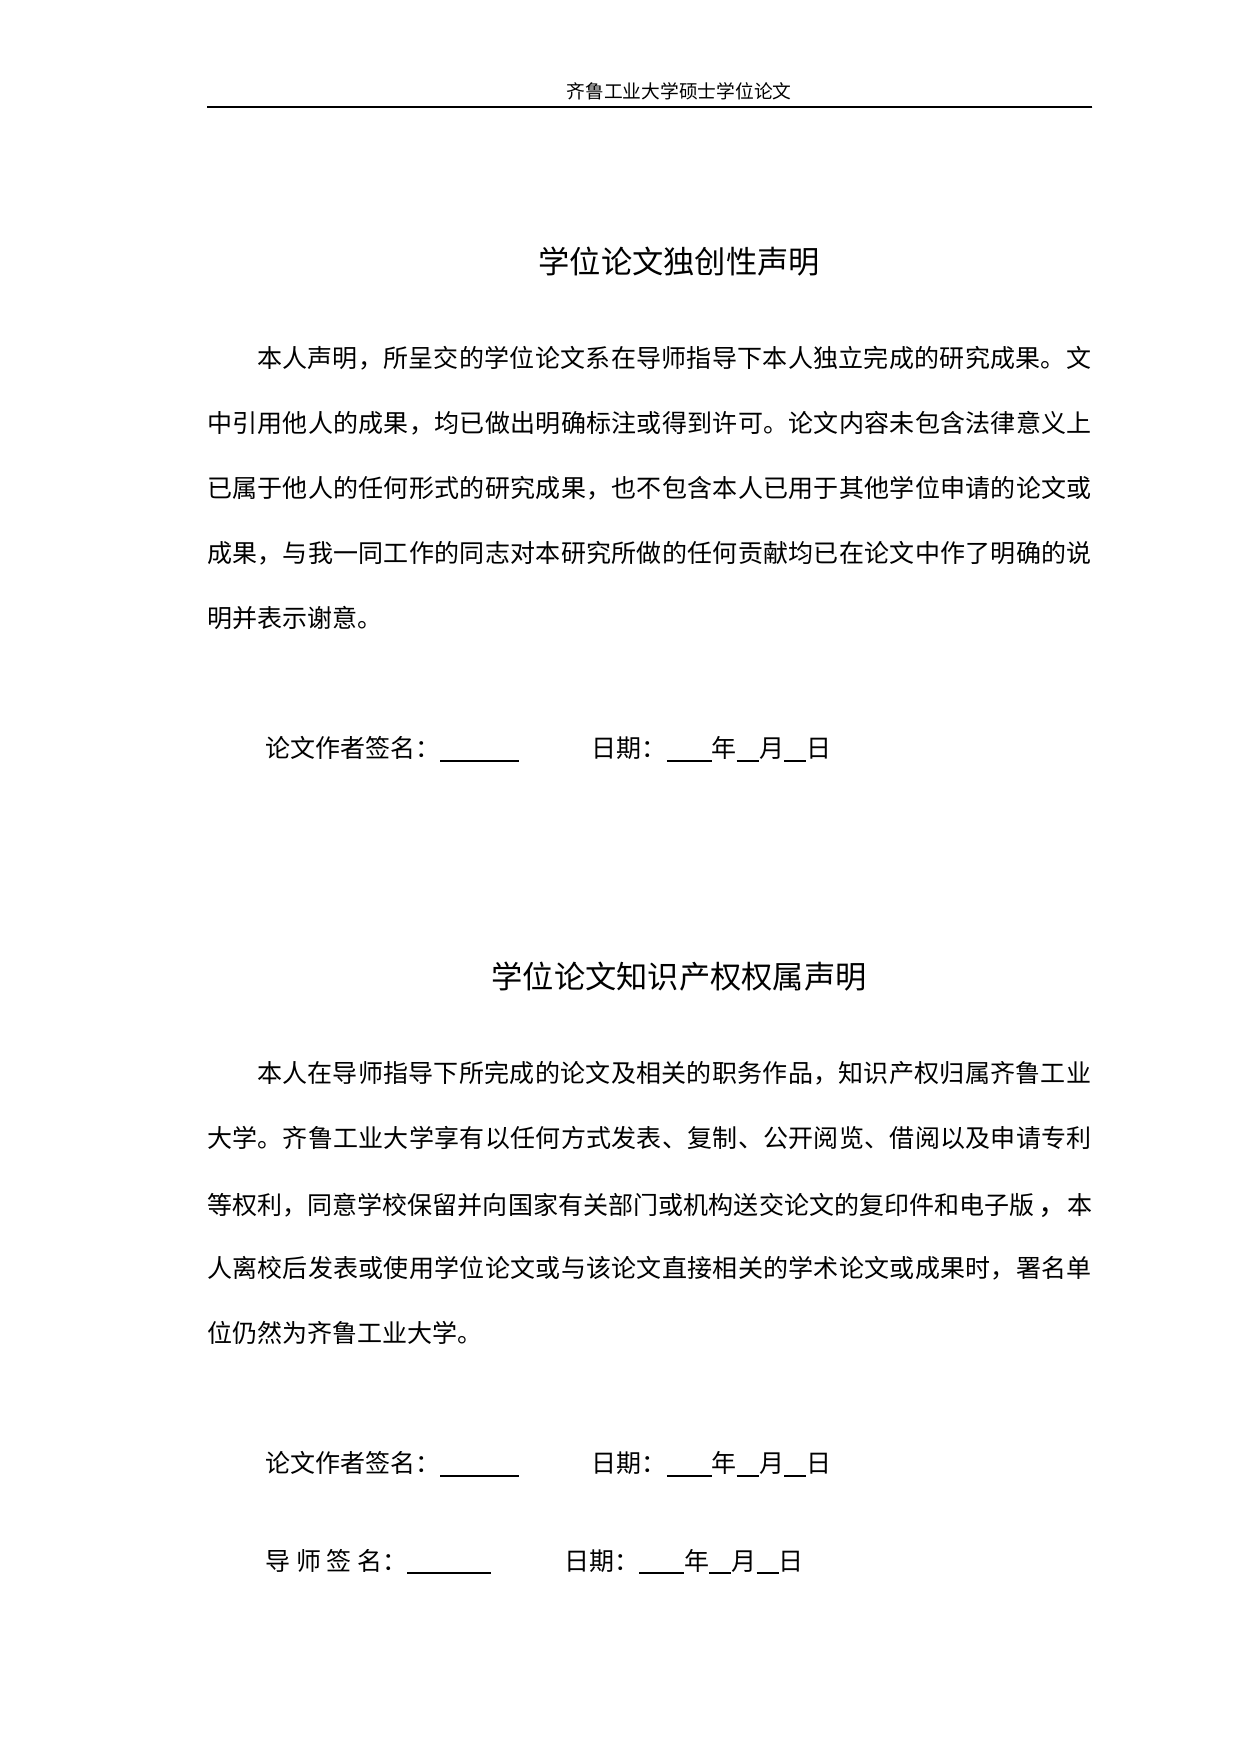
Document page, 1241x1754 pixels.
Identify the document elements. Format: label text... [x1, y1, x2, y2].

text 论文作者签名： 日期： 年 月 日 [207, 1429, 1092, 1494]
text 学位论文独创性声明 [207, 227, 1092, 292]
text 论文作者签名： 日期： 年 月 日 [207, 714, 1092, 779]
text 导 师 签 名： 日期： 年 月 日 [207, 1527, 1092, 1592]
text 本人在导师指导下所完成的论文及相关的职务作品，知识产权归属齐鲁工业大学。齐鲁工业大学享有以任何方式发表、复制、公开阅览、借阅以及申请专利等权利，同意学校保留并向国家有关部门或机构送交论文的复印件和电子版，本人离校后发表或使用学位论文或与该论文直接相关的学术论文或成果时，署名单位仍然为齐鲁工业大学。 [207, 1039, 1092, 1364]
text 学位论文知识产权权属声明 [207, 942, 1092, 1007]
text 本人声明，所呈交的学位论文系在导师指导下本人独立完成的研究成果。文中引用他人的成果，均已做出明确标注或得到许可。论文内容未包含法律意义上已属于他人的任何形式的研究成果，也不包含本人已用于其他学位申请的论文或成果，与我一同工作的同志对本研究所做的任何贡献均已在论文中作了明确的说明并表示谢意。 [207, 324, 1092, 649]
